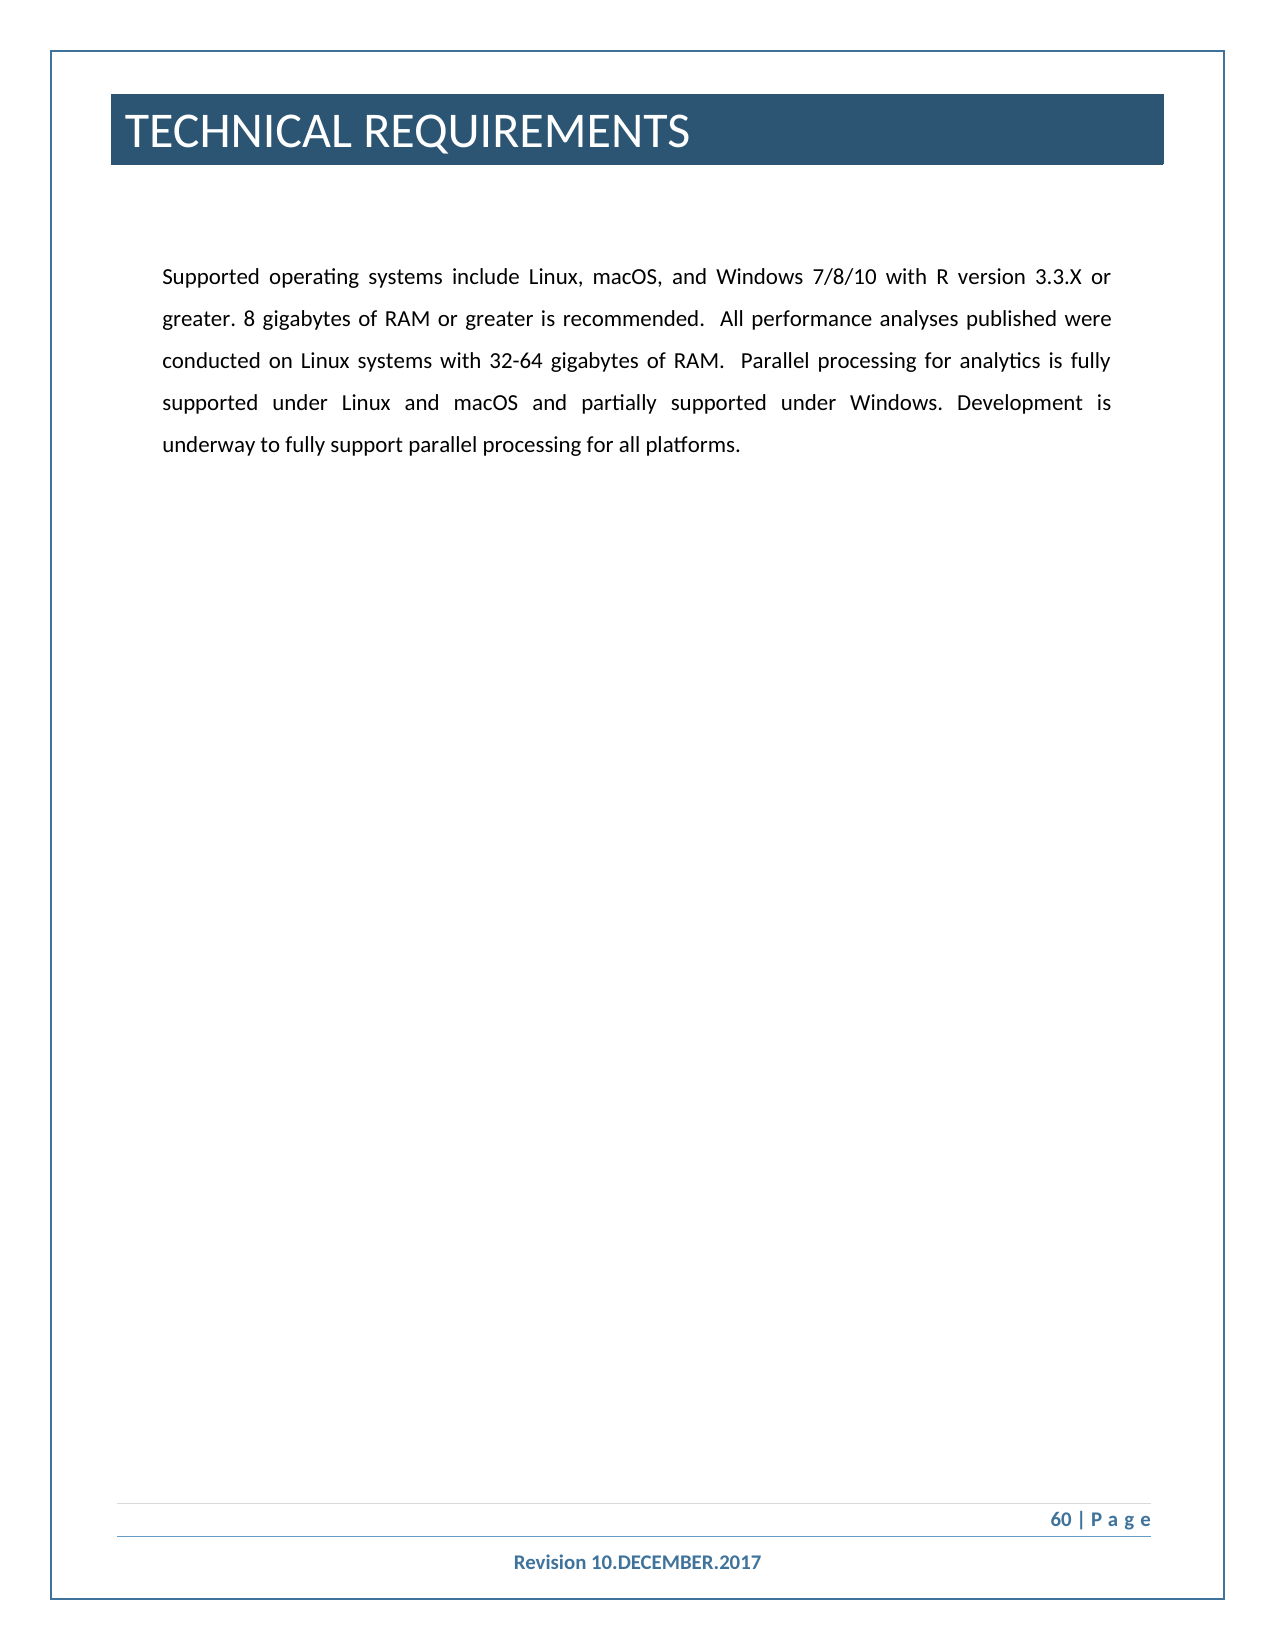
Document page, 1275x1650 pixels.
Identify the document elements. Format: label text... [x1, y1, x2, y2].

text Supported operating systems include Linux, macOS, and Windows 7/8/10 with R version 3.3.X or greater. 8 gigabytes of RAM or greater is recommended. All performance analyses published were conducted on Linux systems with 32-64 gigabytes of RAM. Parallel processing for analytics is fully supported under Linux and macOS and partially supported under Windows. Development is underway to fully support parallel processing for all platforms. [162, 262, 1113, 458]
